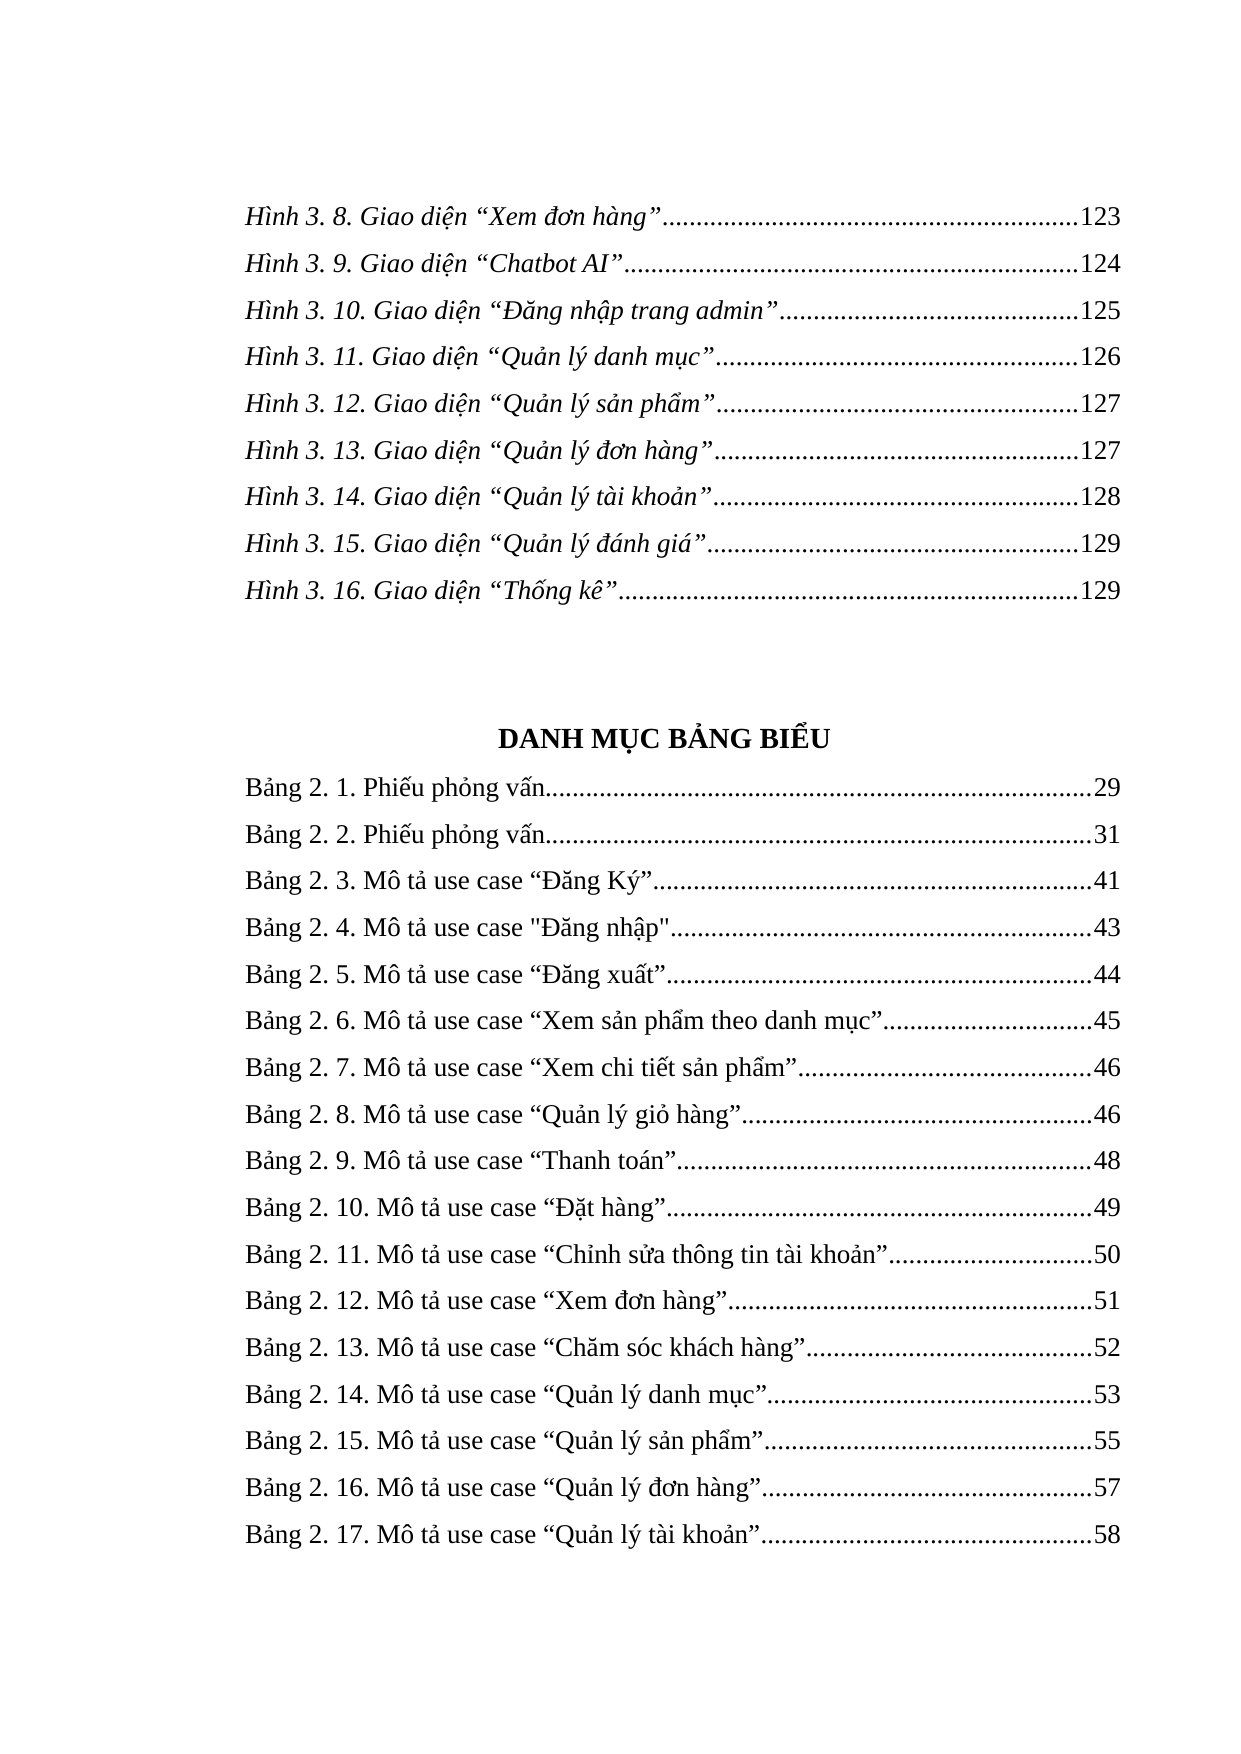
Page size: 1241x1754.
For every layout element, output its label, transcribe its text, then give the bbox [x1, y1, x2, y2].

text Bảng 2. 3. Mô tả use case “Đăng Ký” 41 [207, 864, 1122, 896]
text Bảng 2. 1. Phiếu phỏng vấn 29 [207, 771, 1122, 802]
text Hình 3. 10. Giao diện “Đăng nhập trang admin” 125 [207, 294, 1122, 325]
text Hình 3. 15. Giao diện “Quản lý đánh giá” 129 [207, 527, 1122, 558]
text Hình 3. 16. Giao diện “Thống kê” 129 [207, 574, 1122, 605]
text Hình 3. 9. Giao diện “Chatbot AI” 124 [207, 247, 1122, 278]
text Hình 3. 8. Giao diện “Xem đơn hàng” 123 [207, 201, 1122, 232]
text Bảng 2. 7. Mô tả use case “Xem chi tiết sản phẩm” 46 [207, 1051, 1122, 1082]
text Hình 3. 11. Giao diện “Quản lý danh mục” 126 [207, 341, 1122, 372]
text Bảng 2. 12. Mô tả use case “Xem đơn hàng” 51 [207, 1284, 1122, 1316]
text Hình 3. 12. Giao diện “Quản lý sản phẩm” 127 [207, 387, 1122, 418]
text Bảng 2. 15. Mô tả use case “Quản lý sản phẩm” 55 [207, 1424, 1122, 1456]
text Bảng 2. 2. Phiếu phỏng vấn 31 [207, 818, 1122, 849]
text Hình 3. 14. Giao diện “Quản lý tài khoản” 128 [207, 481, 1122, 512]
text Bảng 2. 5. Mô tả use case “Đăng xuất” 44 [207, 958, 1122, 989]
text Bảng 2. 4. Mô tả use case "Đăng nhập" 43 [207, 911, 1122, 942]
text Bảng 2. 17. Mô tả use case “Quản lý tài khoản” 58 [207, 1518, 1122, 1549]
text Bảng 2. 11. Mô tả use case “Chỉnh sửa thông tin tài khoản” 50 [207, 1238, 1122, 1269]
text Bảng 2. 14. Mô tả use case “Quản lý danh mục” 53 [207, 1378, 1122, 1409]
text Bảng 2. 8. Mô tả use case “Quản lý giỏ hàng” 46 [207, 1098, 1122, 1129]
text DANH MỤC BẢNG BIỂU [207, 721, 1122, 754]
text Bảng 2. 6. Mô tả use case “Xem sản phẩm theo danh mục” 45 [207, 1004, 1122, 1036]
text Bảng 2. 13. Mô tả use case “Chăm sóc khách hàng” 52 [207, 1331, 1122, 1362]
text Hình 3. 13. Giao diện “Quản lý đơn hàng” 127 [207, 434, 1122, 465]
text Bảng 2. 10. Mô tả use case “Đặt hàng” 49 [207, 1191, 1122, 1222]
text Bảng 2. 9. Mô tả use case “Thanh toán” 48 [207, 1144, 1122, 1176]
text Bảng 2. 16. Mô tả use case “Quản lý đơn hàng” 57 [207, 1471, 1122, 1502]
